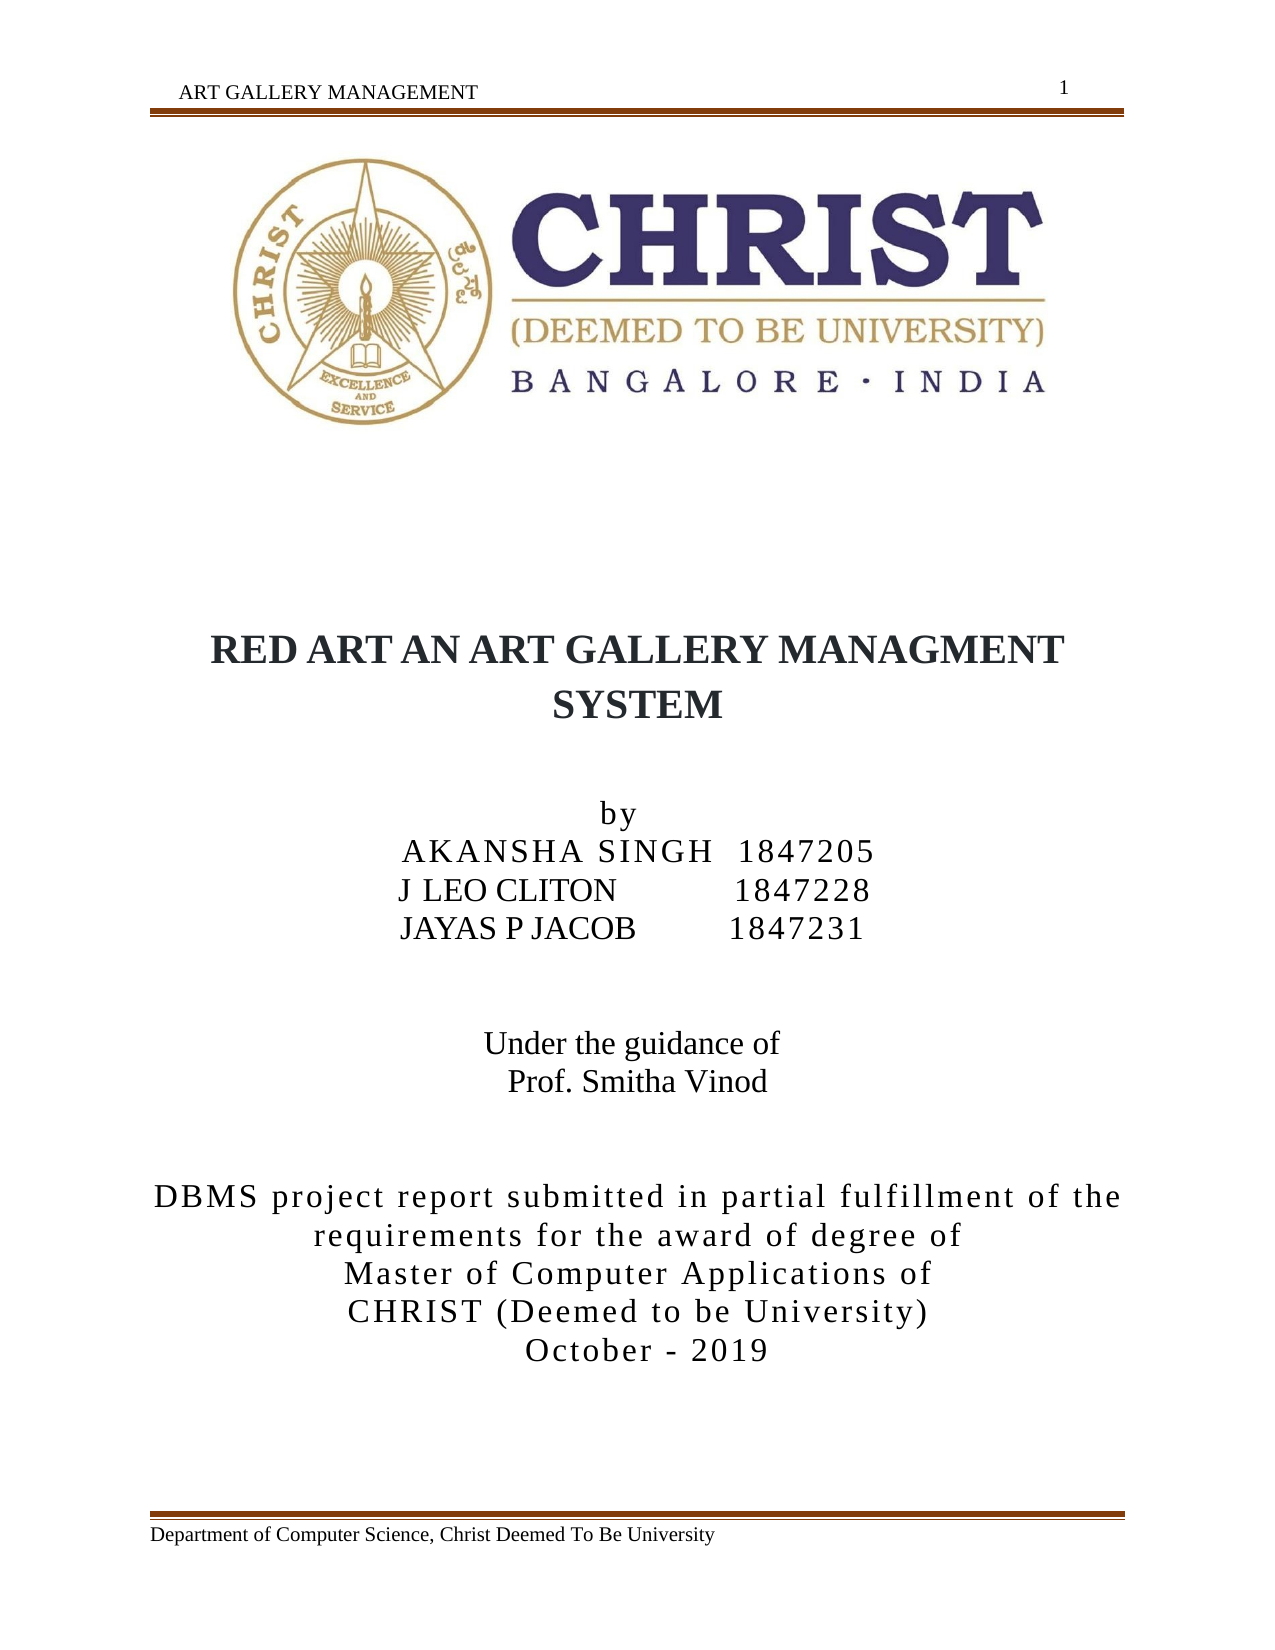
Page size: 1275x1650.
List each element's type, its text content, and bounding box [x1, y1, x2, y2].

text Under the guidance of [450, 1023, 1125, 1061]
text Prof. Smitha Vinod [150, 1061, 1125, 1100]
text AKANSHA SINGH 1847205 [150, 831, 1125, 870]
text CHRIST (Deemed to be University) [150, 1291, 1125, 1330]
picture [230, 150, 1048, 434]
text October - 2019 [450, 1330, 1125, 1368]
text J LEO CLITON 1847228 [375, 870, 1125, 908]
text Master of Computer Applications of [150, 1253, 1125, 1291]
text JAYAS P JACOB 1847231 [150, 908, 1125, 946]
text RED ART AN ART GALLERY MANAGMENT SYSTEM [150, 624, 1125, 727]
text by [600, 793, 1125, 831]
text DBMS project report submitted in partial fulfillment of the requirements for the award of degree of [150, 1176, 1125, 1253]
